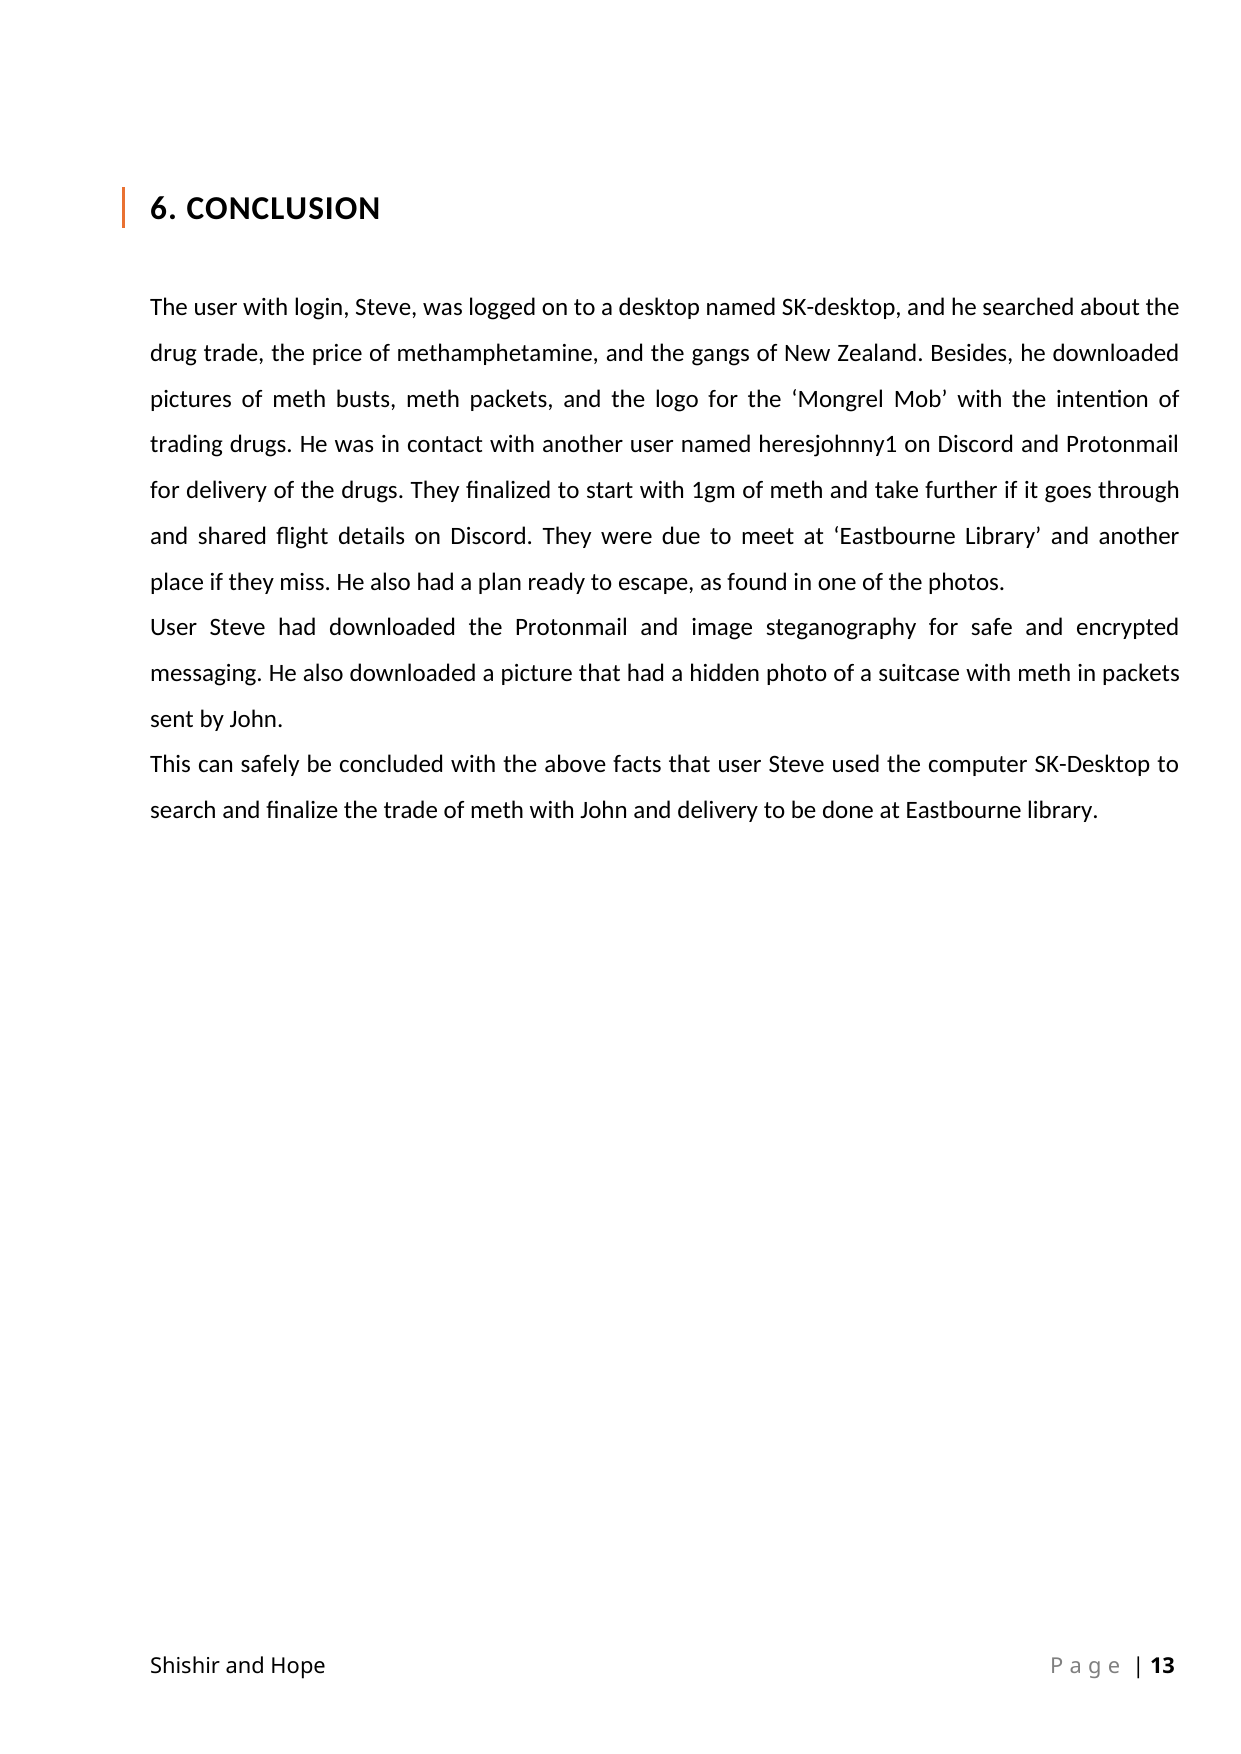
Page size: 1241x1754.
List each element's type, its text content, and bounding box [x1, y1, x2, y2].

text User Steve had downloaded the Protonmail and image steganography for safe and encrypted messaging. He also downloaded a picture that had a hidden photo of a suitcase with meth in packets sent by John. [150, 611, 1181, 733]
subtitle 6. CONCLUSION [125, 187, 1181, 228]
text This can safely be concluded with the above facts that user Steve used the computer SK-Desktop to search and finalize the trade of meth with John and delivery to be done at Eastbourne library. [150, 749, 1181, 825]
text The user with login, Steve, was logged on to a desktop named SK-desktop, and he searched about the drug trade, the price of methamphetamine, and the gangs of New Zealand. Besides, he downloaded pictures of meth busts, meth packets, and the logo for the ‘Mongrel Mob’ with the intention of trading drugs. He was in contact with another user named heresjohnny1 on Discord and Protonmail for delivery of the drugs. They finalized to start with 1gm of meth and take further if it goes through and shared flight details on Discord. They were due to meet at ‘Eastbourne Library’ and another place if they miss. He also had a plan ready to escape, as found in one of the photos. [150, 291, 1181, 596]
